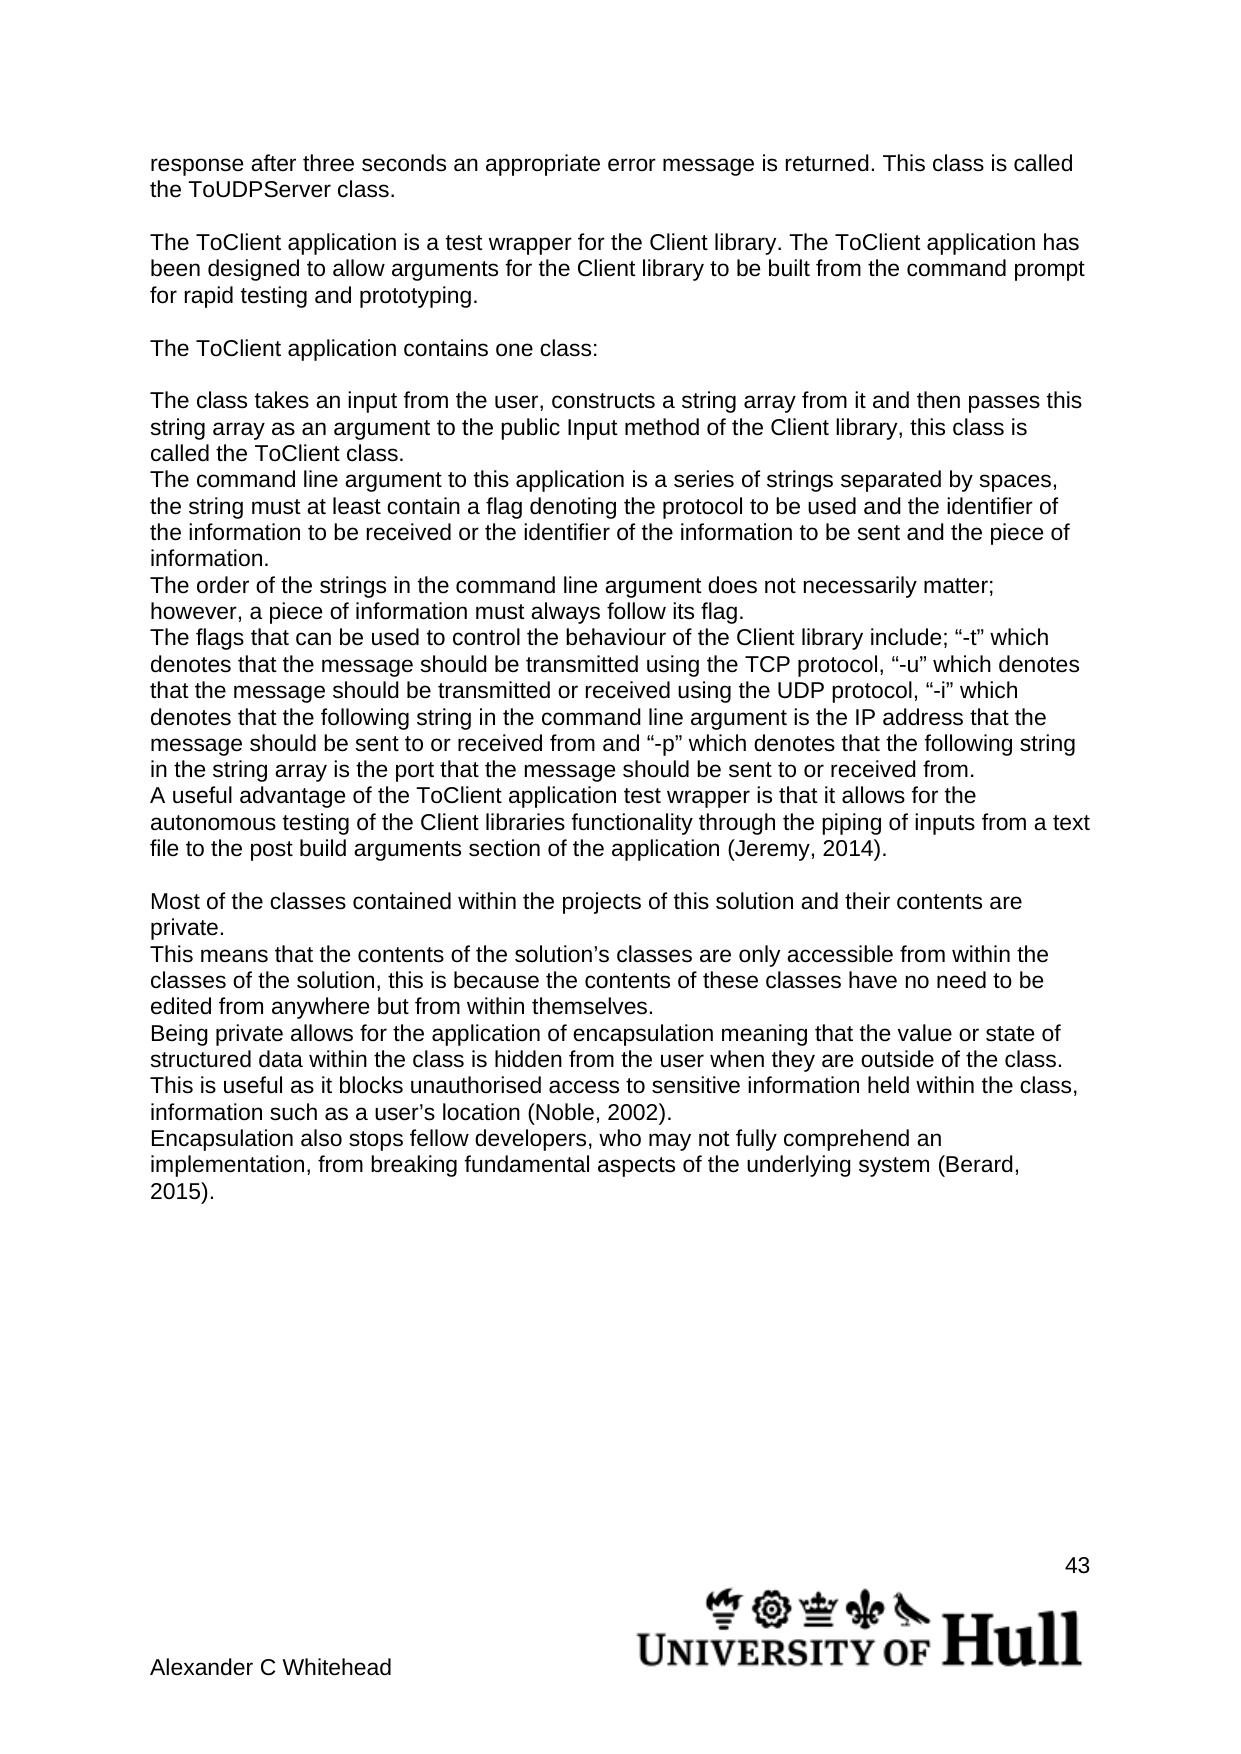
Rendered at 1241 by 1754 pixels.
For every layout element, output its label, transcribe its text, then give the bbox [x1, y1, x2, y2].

text The command line argument to this application is a series of strings separated by spaces, the string must at least contain a flag denoting the protocol to be used and the identifier of the information to be received or the identifier of the information to be sent and the piece of information. [150, 466, 1090, 572]
text The order of the strings in the command line argument does not necessarily matter; however, a piece of information must always follow its flag. [150, 572, 1090, 624]
text Most of the classes contained within the projects of this solution and their contents are private. [150, 888, 1090, 941]
picture [630, 1578, 1091, 1676]
text The flags that can be used to control the behaviour of the Client library include; “-t” which denotes that the message should be transmitted using the TCP protocol, “-u” which denotes that the message should be transmitted or received using the UDP protocol, “-i” which denotes that the following string in the command line argument is the IP address that the message should be sent to or received from and “-p” which denotes that the following string in the string array is the port that the message should be sent to or received from. [150, 624, 1090, 782]
text The ToClient application is a test wrapper for the Client library. The ToClient application has been designed to allow arguments for the Client library to be built from the command prompt for rapid testing and prototyping. [150, 229, 1090, 308]
text The ToClient application contains one class: [150, 334, 1090, 361]
text Being private allows for the application of encapsulation meaning that the value or state of structured data within the class is hidden from the user when they are outside of the class. [150, 1020, 1090, 1072]
text Encapsulation also stops fellow developers, who may not fully comprehend an implementation, from breaking fundamental aspects of the underlying system . [150, 1125, 1090, 1204]
text This means that the contents of the solution’s classes are only accessible from within the classes of the solution, this is because the contents of these classes have no need to be edited from anywhere but from within themselves. [150, 941, 1090, 1020]
text The class takes an input from the user, constructs a string array from it and then passes this string array as an argument to the public Input method of the Client library, this class is called the ToClient class. [150, 387, 1090, 466]
text This is useful as it blocks unauthorised access to sensitive information held within the class, information such as a user’s location . [150, 1072, 1090, 1125]
text A useful advantage of the ToClient application test wrapper is that it allows for the autonomous testing of the Client libraries functionality through the piping of inputs from a text file to the post build arguments section of the application . [150, 782, 1090, 862]
